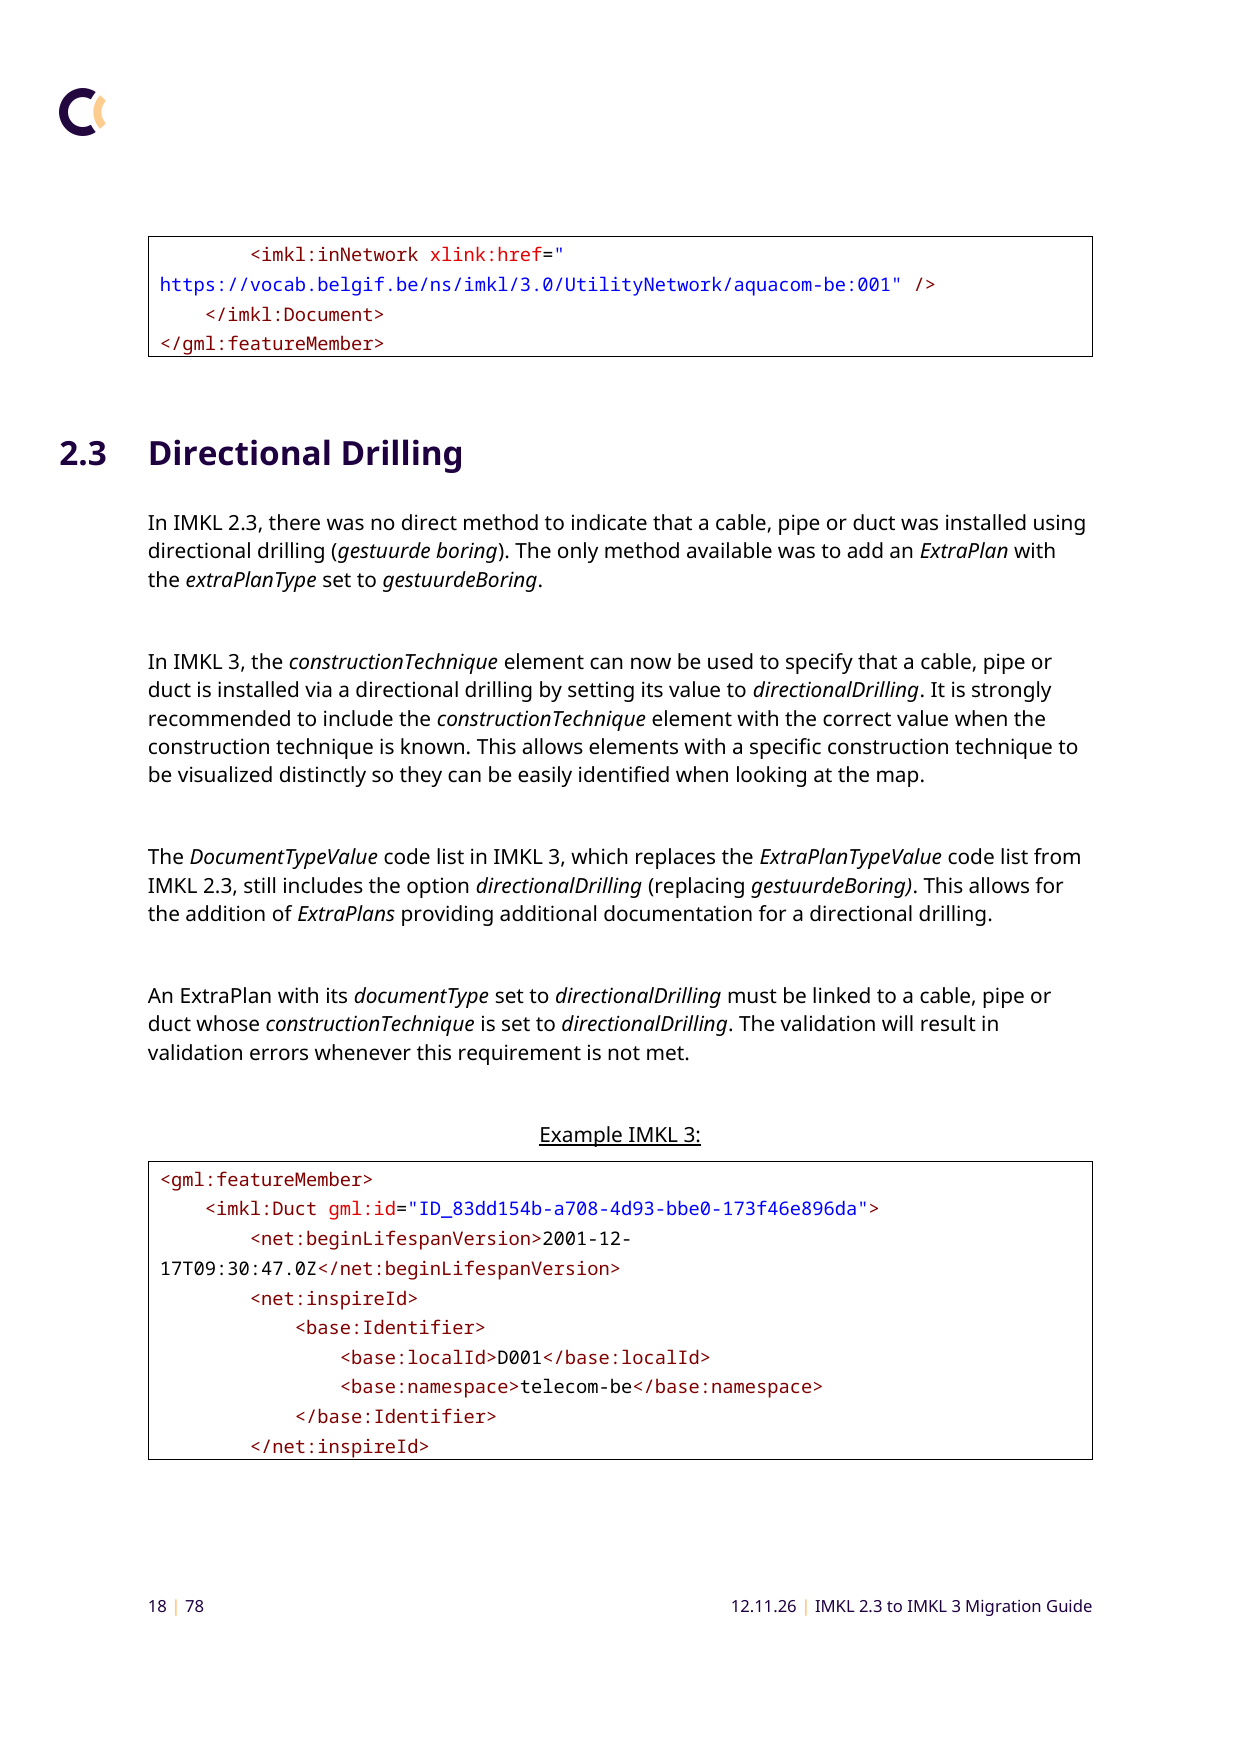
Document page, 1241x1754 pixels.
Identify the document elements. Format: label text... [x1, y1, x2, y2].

text An ExtraPlan with its documentType set to directionalDrilling must be linked to a cable, pipe or duct whose constructionTechnique is set to directionalDrilling. The validation will result in validation errors whenever this requirement is not met. [148, 981, 1092, 1066]
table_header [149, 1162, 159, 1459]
text In IMKL 3, the constructionTechnique element can now be used to specify that a cable, pipe or duct is installed via a directional drilling by setting its value to directionalDrilling. It is strongly recommended to include the constructionTechnique element with the correct value when the construction technique is known. This allows elements with a specific construction technique to be visualized distinctly so they can be easily identified when looking at the map. [148, 647, 1092, 789]
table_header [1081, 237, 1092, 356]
text In IMKL 2.3, there was no direct method to indicate that a cable, pipe or duct was installed using directional drilling (gestuurde boring). The only method available was to add an ExtraPlan with the extraPlanType set to gestuurdeBoring. [148, 508, 1092, 593]
picture [59, 88, 106, 136]
subtitle Directional Drilling [59, 429, 1092, 475]
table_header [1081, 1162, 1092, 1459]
text Example IMKL 3: [148, 1120, 1092, 1148]
text The DocumentTypeValue code list in IMKL 3, which replaces the ExtraPlanTypeValue code list from IMKL 2.3, still includes the option directionalDrilling (replacing gestuurdeBoring). This allows for the addition of ExtraPlans providing additional documentation for a directional drilling. [148, 842, 1092, 928]
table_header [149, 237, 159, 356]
